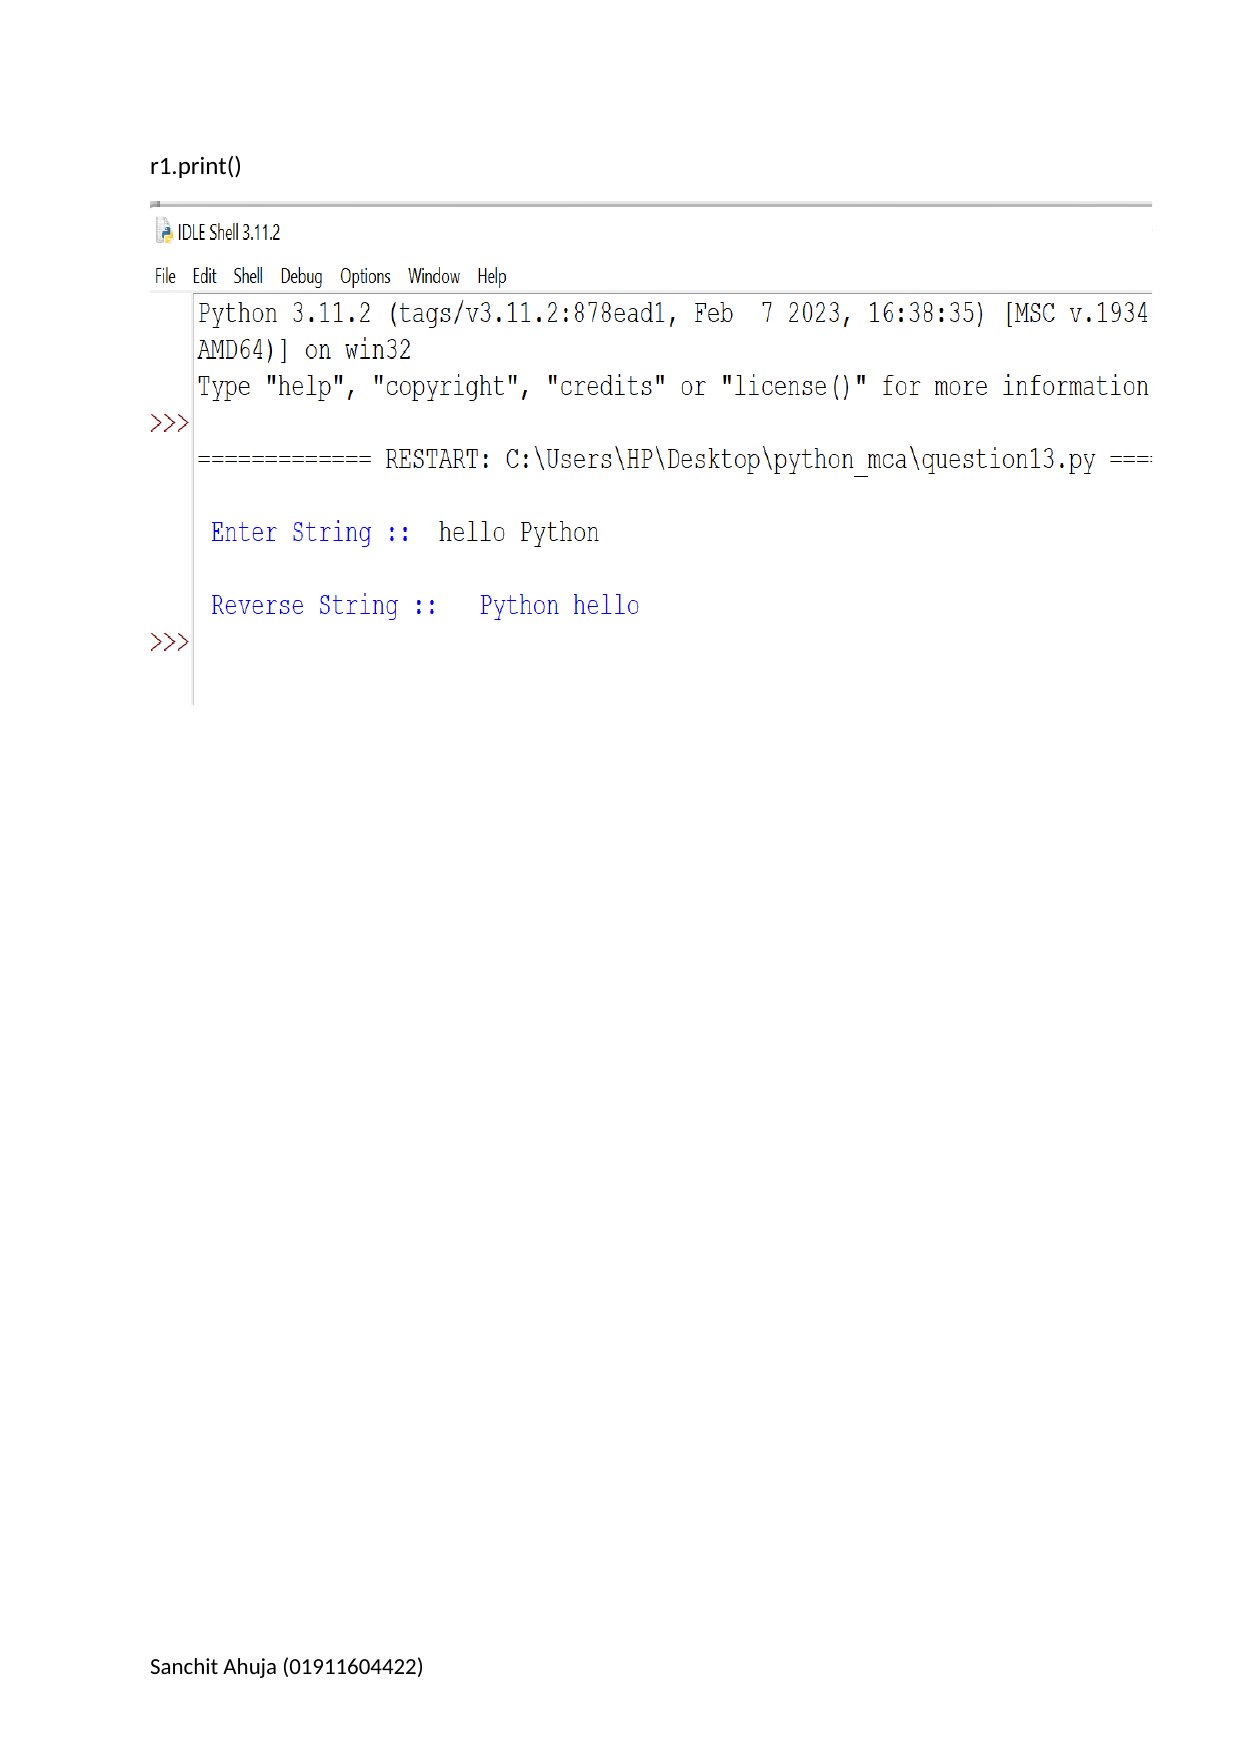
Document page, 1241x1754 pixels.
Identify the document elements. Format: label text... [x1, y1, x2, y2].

text r1.print() [150, 150, 1090, 181]
picture [150, 201, 1153, 705]
